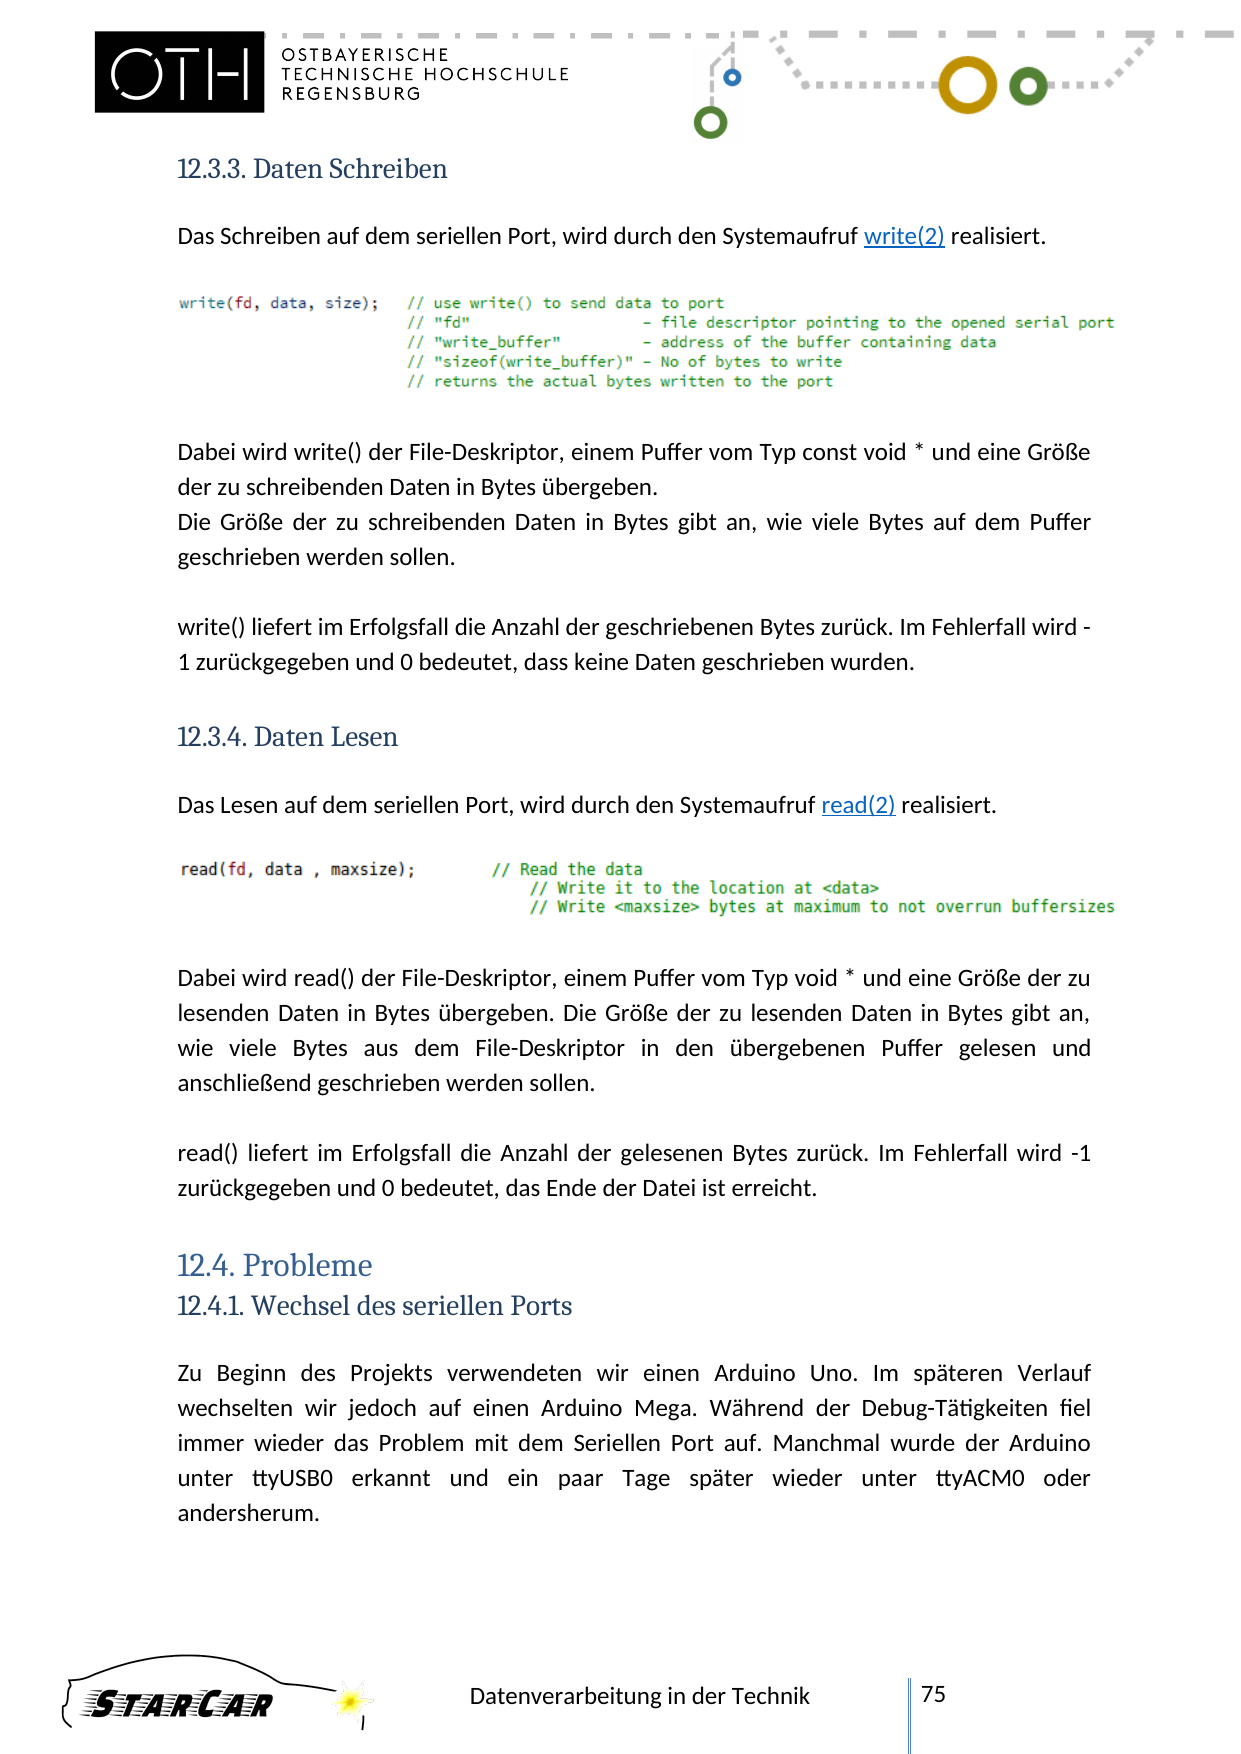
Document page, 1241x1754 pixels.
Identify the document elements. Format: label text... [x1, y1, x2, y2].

subtitle 12.4.1. Wechsel des seriellen Ports [177, 1289, 1092, 1322]
text write() liefert im Erfolgsfall die Anzahl der geschriebenen Bytes zurück. Im Fehlerfall wird -1 zurückgegeben und 0 bedeutet, dass keine Daten geschrieben wurden. [177, 611, 1092, 677]
text Die Größe der zu schreibenden Daten in Bytes gibt an, wie viele Bytes auf dem Puffer geschrieben werden sollen. [177, 506, 1092, 572]
text Dabei wird write() der File-Deskriptor, einem Puffer vom Typ const void * und eine Größe der zu schreibenden Daten in Bytes übergeben. [177, 436, 1092, 502]
subtitle 12.3.3. Daten Schreiben [177, 152, 1092, 185]
subtitle 12.4. Probleme [177, 1246, 1092, 1284]
text Das Lesen auf dem seriellen Port, wird durch den Systemaufruf read(2) realisiert. [177, 789, 1092, 819]
text Das Schreiben auf dem seriellen Port, wird durch den Systemaufruf write(2) realisiert. [177, 220, 1092, 251]
subtitle 12.3.4. Daten Lesen [177, 720, 1092, 754]
picture [177, 858, 1122, 923]
text Dabei wird read() der File-Deskriptor, einem Puffer vom Typ void * und eine Größe der zu lesenden Daten in Bytes übergeben. Die Größe der zu lesenden Daten in Bytes gibt an, wie viele Bytes aus dem File-Deskriptor in den übergebenen Puffer gelesen und anschließend geschrieben werden sollen. [177, 962, 1092, 1097]
picture [177, 290, 1121, 397]
picture [54, 1651, 380, 1730]
text Zu Beginn des Projekts verwendeten wir einen Arduino Uno. Im späteren Verlauf wechselten wir jedoch auf einen Arduino Mega. Während der Debug-Tätigkeiten fiel immer wieder das Problem mit dem Seriellen Port auf. Manchmal wurde der Arduino unter ttyUSB0 erkannt und ein paar Tage später wieder unter ttyACM0 oder andersherum. [177, 1357, 1092, 1528]
picture [94, 15, 1237, 145]
text read() liefert im Erfolgsfall die Anzahl der gelesenen Bytes zurück. Im Fehlerfall wird -1 zurückgegeben und 0 bedeutet, das Ende der Datei ist erreicht. [177, 1137, 1092, 1202]
